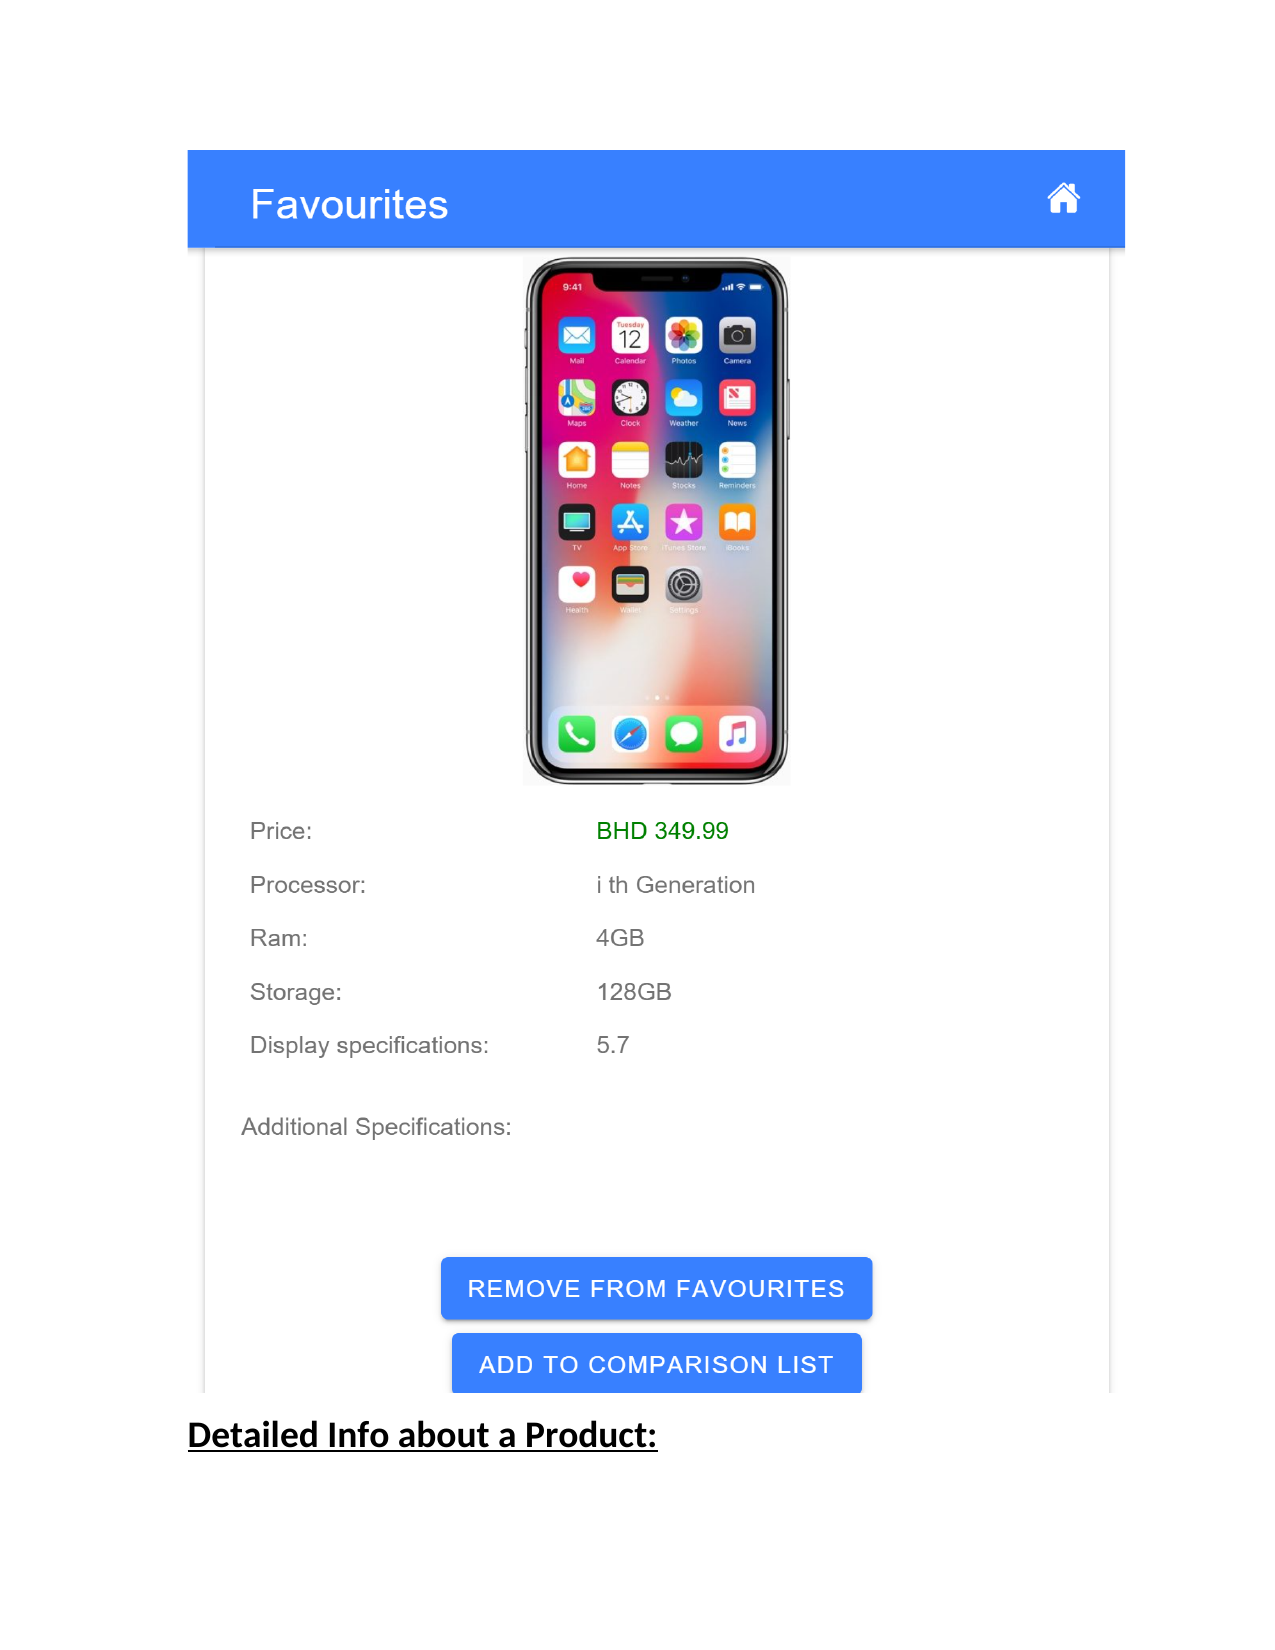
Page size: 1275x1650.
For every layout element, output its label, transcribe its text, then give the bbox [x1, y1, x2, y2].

picture [187, 150, 1125, 1393]
text Detailed Info about a Product: [187, 1411, 1125, 1457]
